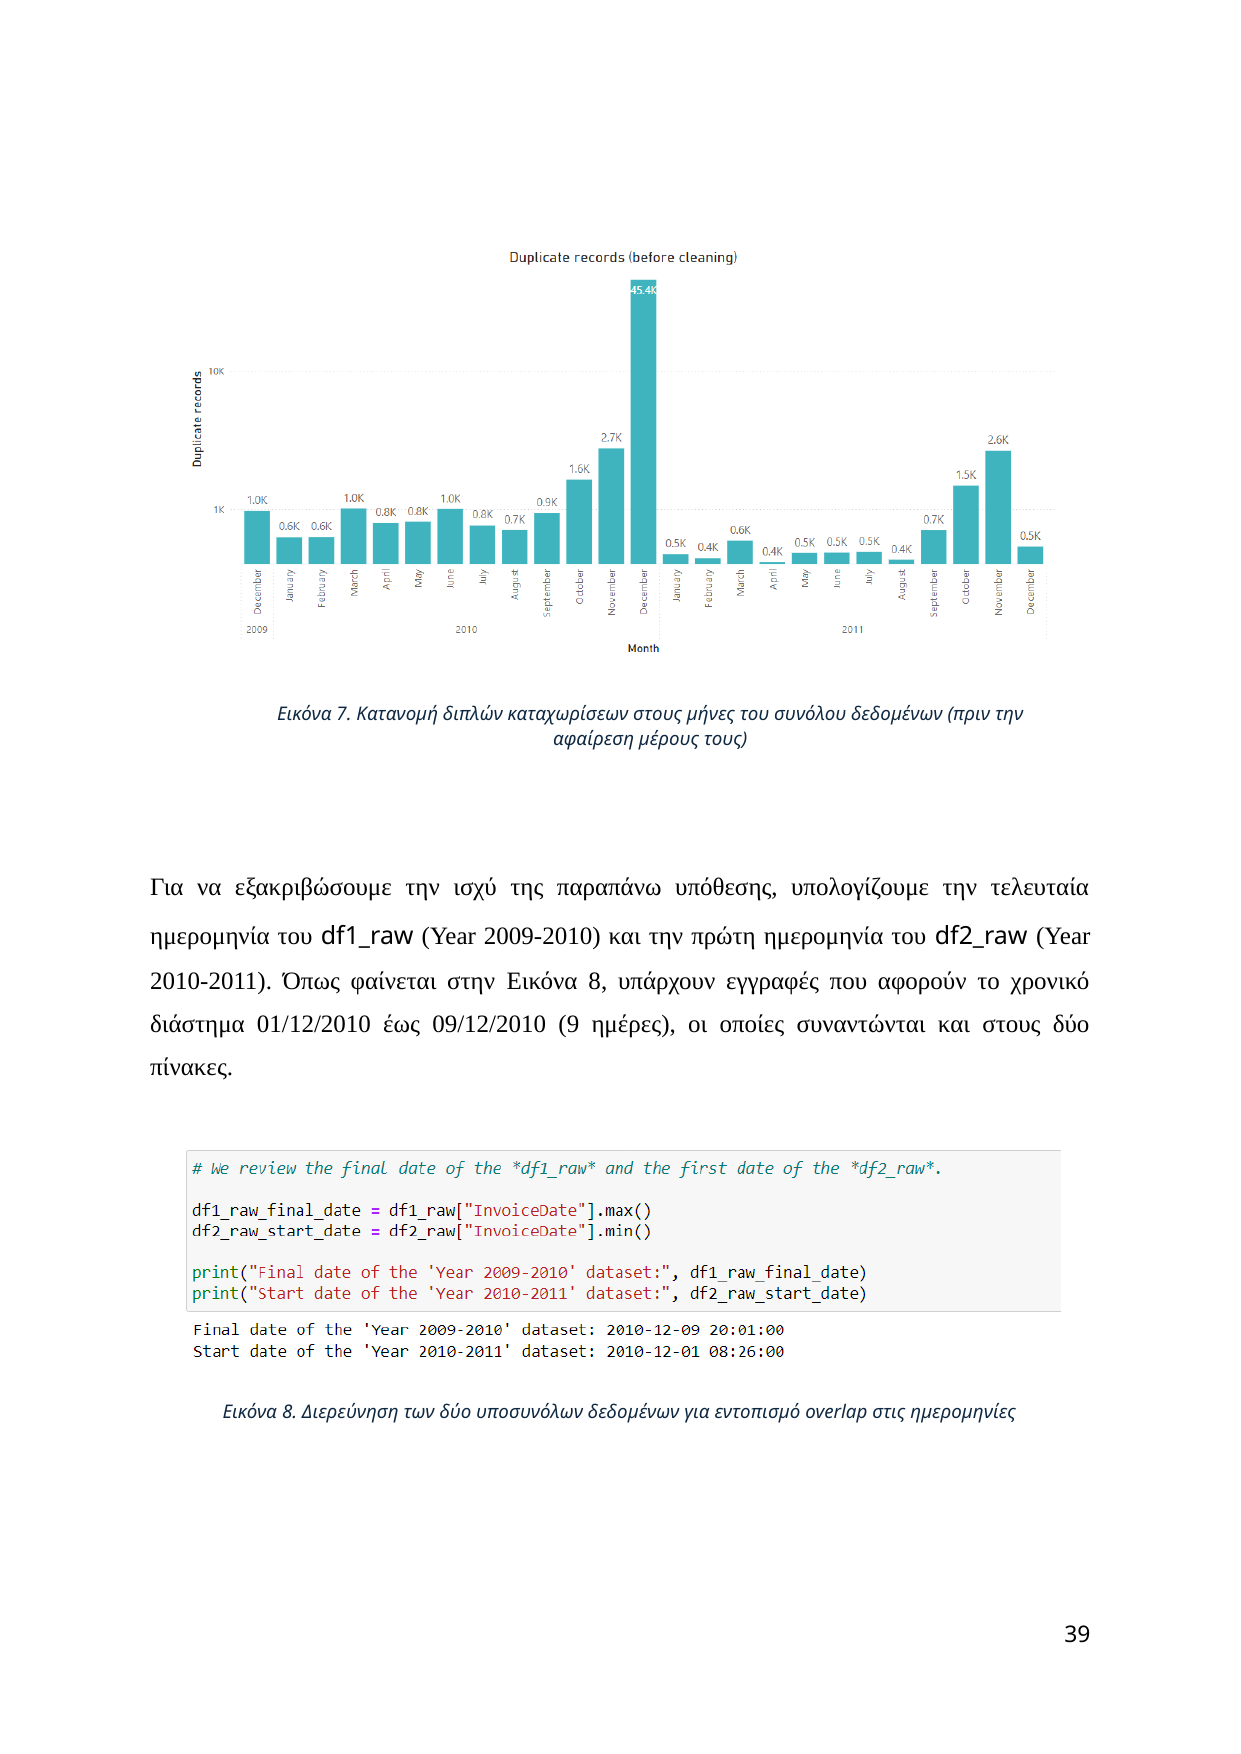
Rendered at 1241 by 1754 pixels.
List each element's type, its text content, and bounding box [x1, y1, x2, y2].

picture [189, 241, 1055, 654]
text Για να εξακριβώσουμε την ισχύ της παραπάνω υπόθεσης, υπολογίζουμε την τελευταία ημερομηνία του df1_raw (Year 2009-2010) και την πρώτη ημερομηνία του df2_raw (Year 2010-2011). Όπως φαίνεται στην Εικόνα 10, υπάρχουν εγγραφές που αφορούν το χρονικό διάστημα 01/12/2010 έως 09/12/2010 (9 ημέρες), οι οποίες συναντώνται και στους δύο πίνακες. [150, 872, 1090, 1081]
picture [180, 1144, 1061, 1373]
